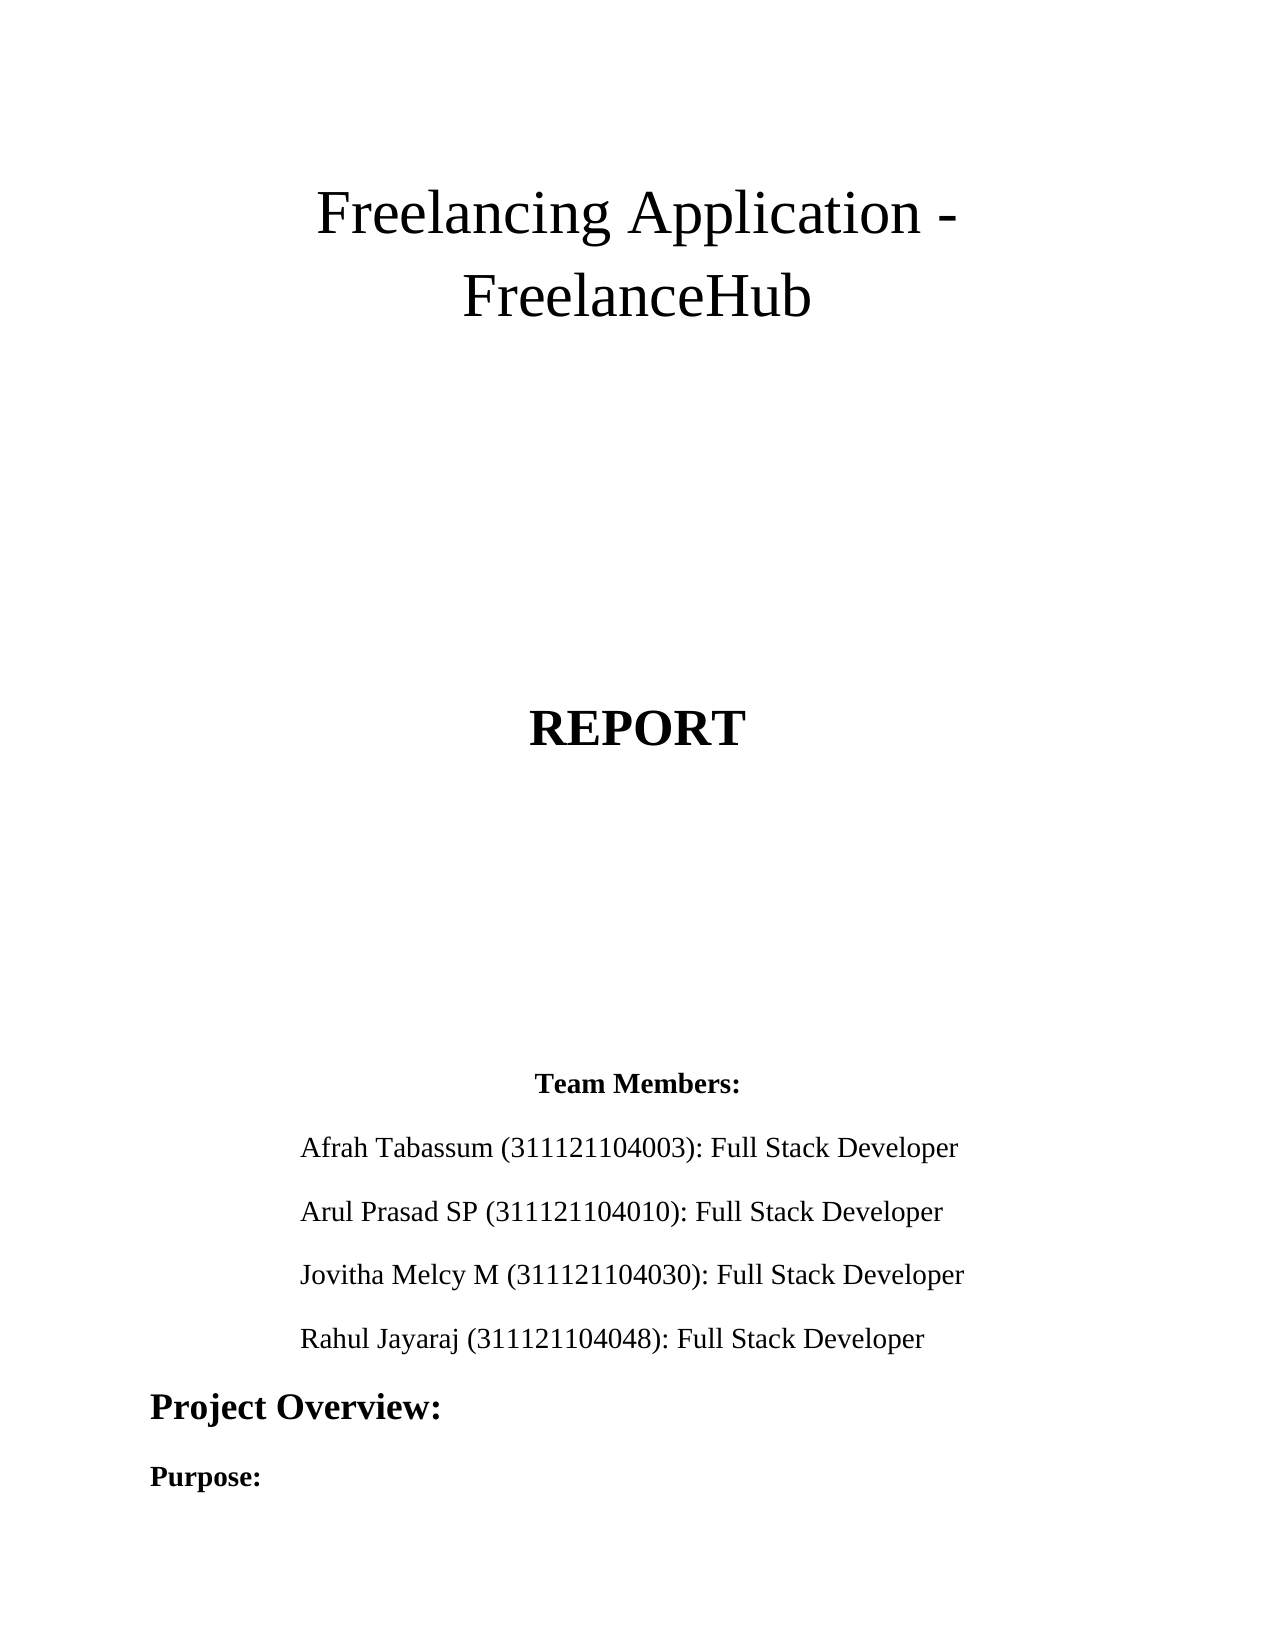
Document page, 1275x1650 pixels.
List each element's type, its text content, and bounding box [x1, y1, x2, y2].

text Freelancing Application - FreelanceHub [150, 175, 1125, 330]
text Jovitha Melcy M (311121104030): Full Stack Developer [300, 1257, 1125, 1291]
text Rahul Jayaraj (311121104048): Full Stack Developer [300, 1321, 1125, 1354]
text REPORT [150, 697, 1125, 757]
text Arul Prasad SP (311121104010): Full Stack Developer [300, 1194, 1125, 1227]
text Project Overview: [150, 1384, 1125, 1427]
text Team Members: [150, 1067, 1125, 1100]
text Afrah Tabassum (311121104003): Full Stack Developer [300, 1130, 1125, 1164]
text Purpose: [150, 1459, 1125, 1492]
